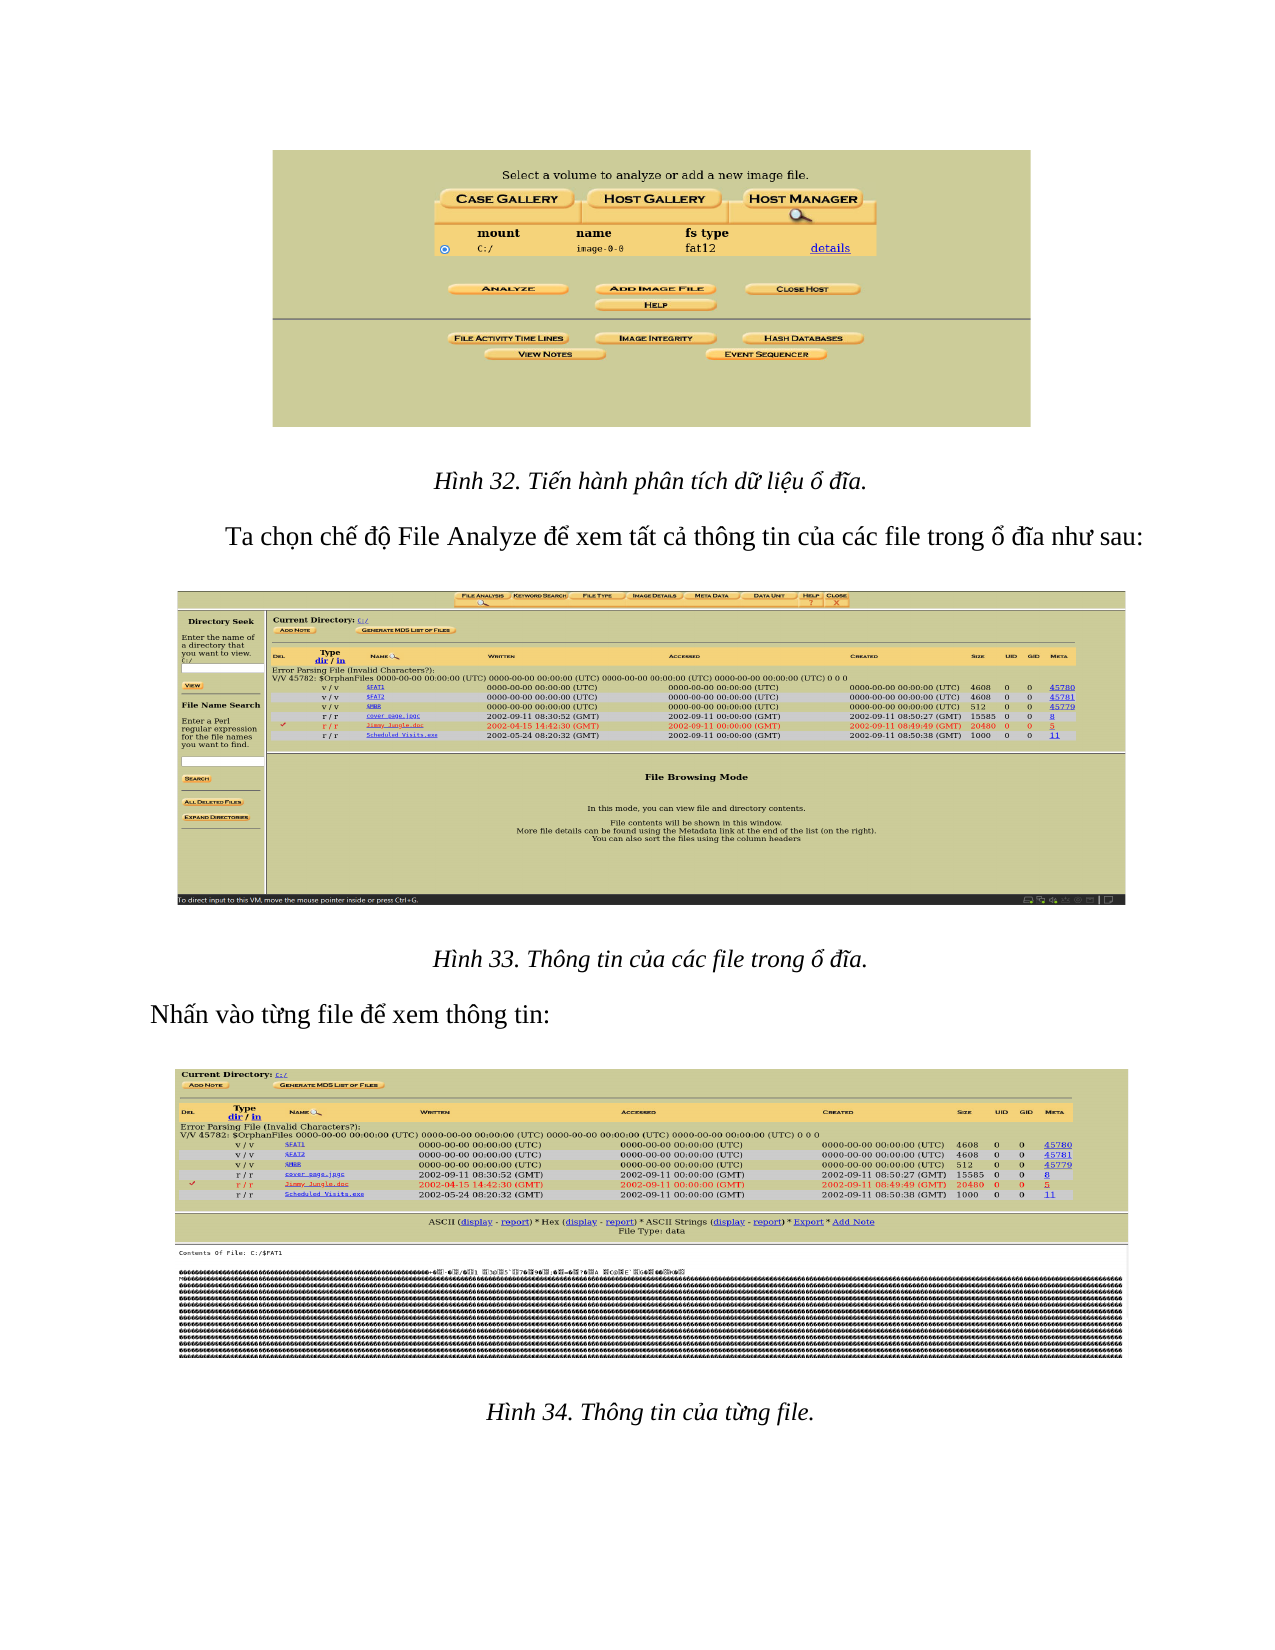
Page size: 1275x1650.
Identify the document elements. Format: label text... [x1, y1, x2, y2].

picture [272, 150, 1031, 427]
text Ta chọn chế độ File Analyze để xem tất cả thông tin của các file trong ổ đĩa như sau: [150, 520, 1153, 551]
text Hình 34. Thông tin của từng file. [150, 1397, 1153, 1426]
picture [175, 1069, 1129, 1358]
text Hình 33. Thông tin của các file trong ổ đĩa. [150, 944, 1153, 973]
picture [177, 591, 1126, 905]
text Hình 32. Tiến hành phân tích dữ liệu ổ đĩa. [150, 466, 1153, 495]
text Nhấn vào từng file để xem thông tin: [150, 998, 1153, 1029]
